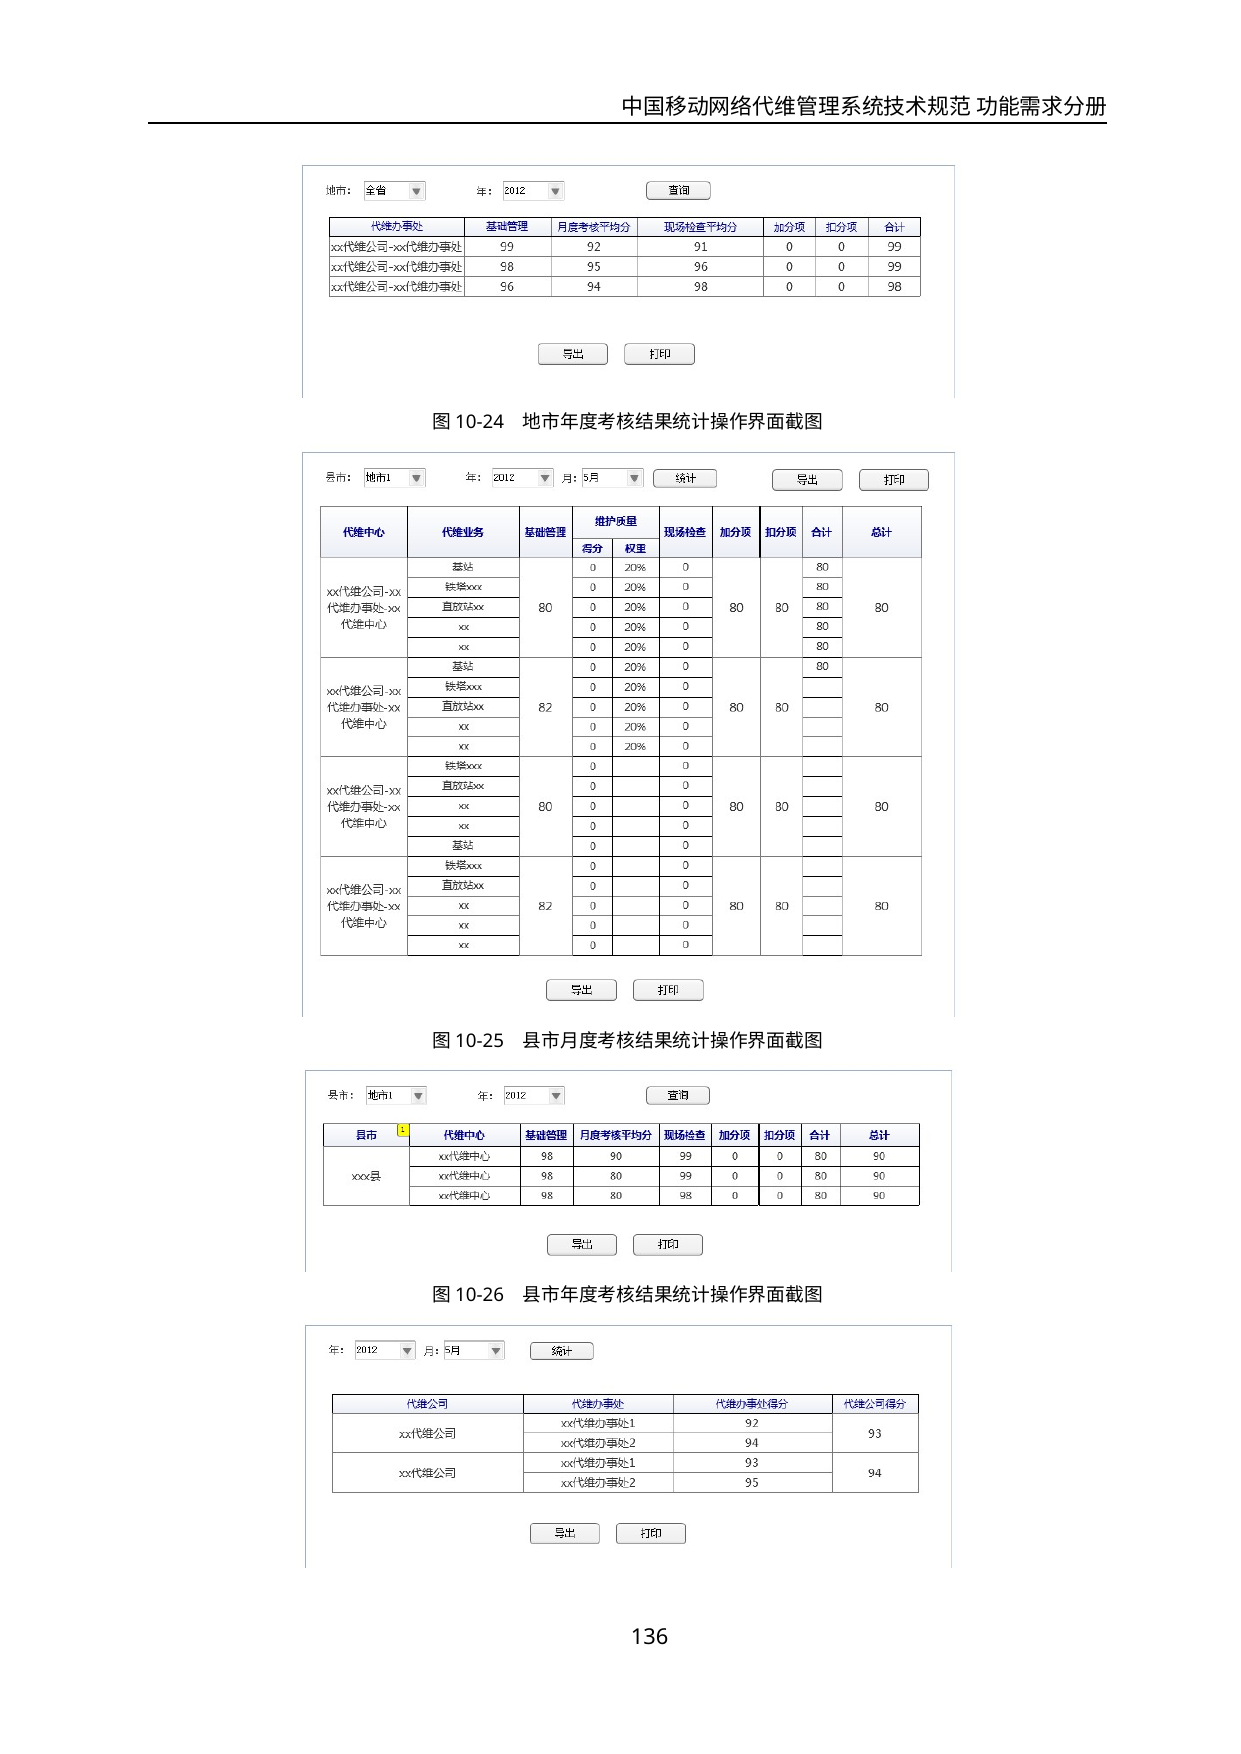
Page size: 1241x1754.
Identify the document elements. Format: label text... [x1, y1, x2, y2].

picture [294, 443, 961, 1017]
picture [297, 1062, 958, 1272]
picture [297, 1316, 958, 1568]
picture [294, 156, 961, 398]
